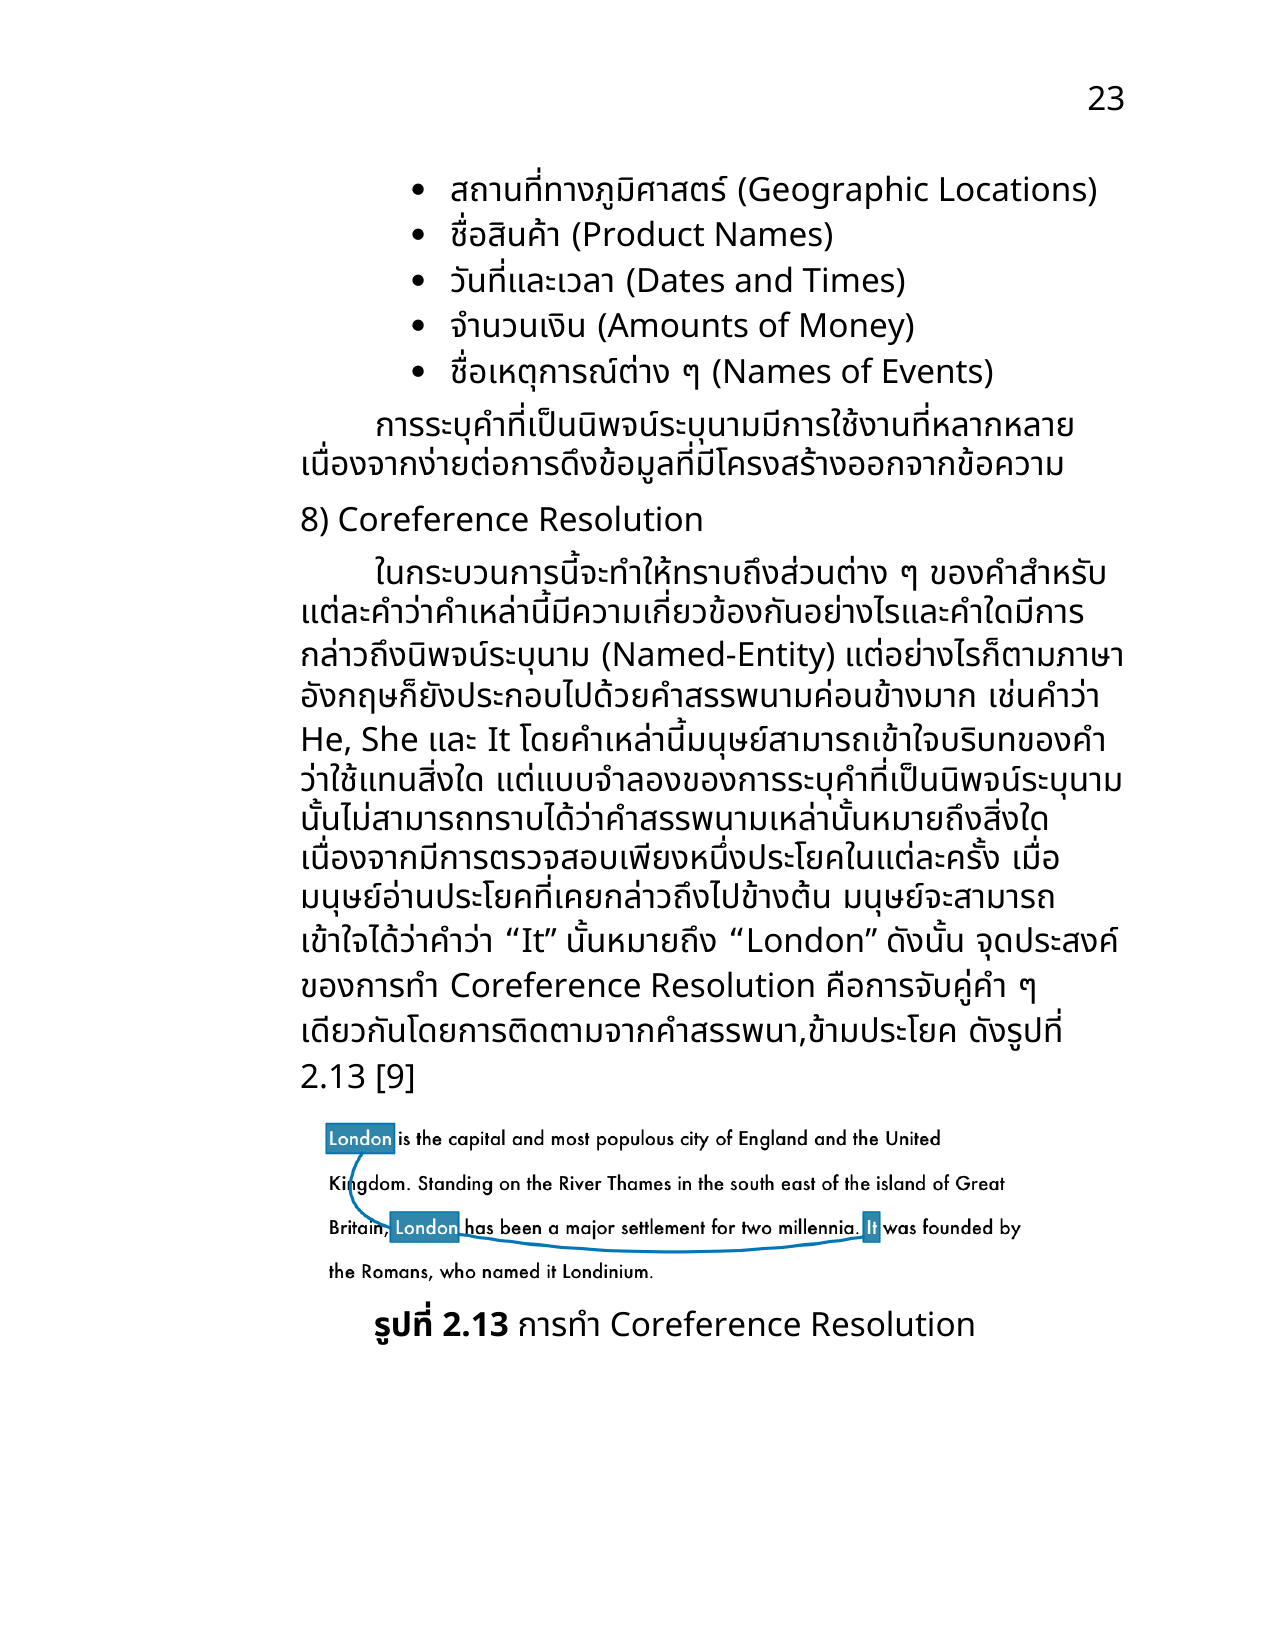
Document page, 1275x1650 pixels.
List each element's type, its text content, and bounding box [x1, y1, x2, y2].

list จำนวนเงิน (Amounts of Money) [412, 302, 1125, 347]
list ชื่อสินค้า (Product Names) [412, 211, 1125, 257]
text ในกระบวนการนี้จะทำให้ทราบถึงส่วนต่าง ๆ ของคำสำหรับแต่ละคำว่าคำเหล่านี้มีความเกี่ยวข้องกันอย่างไรและคำใดมีการกล่าวถึงนิพจน์ระบุนาม (Named-Entity) แต่อย่างไรก็ตามภาษาอังกฤษก็ยังประกอบไปด้วยคำสรรพนามค่อนข้างมาก เช่นคำว่า He, She และ It โดยคำเหล่านี้มนุษย์สามารถเข้าใจบริบทของคำว่าใช้แทนสิ่งใด แต่แบบจำลองของการระบุคำที่เป็นนิพจน์ระบุนามนั้นไม่สามารถทราบได้ว่าคำสรรพนามเหล่านั้นหมายถึงสิ่งใดเนื่องจากมีการตรวจสอบเพียงหนึ่งประโยคในแต่ละครั้ง เมื่อมนุษย์อ่านประโยคที่เคยกล่าวถึงไปข้างต้น มนุษย์จะสามารถเข้าใจได้ว่าคำว่า “It” นั้นหมายถึง “London” ดังนั้น จุดประสงค์ของการทำ Coreference Resolution คือการจับคู่คำ ๆ เดียวกันโดยการติดตามจากคำสรรพนา,ข้ามประโยค ดังรูปที่ 2.13 [9] [300, 553, 1125, 1098]
list ชื่อเหตุการณ์ต่าง ๆ (Names of Events) [412, 347, 1125, 393]
text การระบุคำที่เป็นนิพจน์ระบุนามมีการใช้งานที่หลากหลายเนื่องจากง่ายต่อการดึงข้อมูลที่มีโครงสร้างออกจากข้อความ [300, 405, 1125, 483]
picture [320, 1110, 1030, 1288]
list วันที่และเวลา (Dates and Times) [412, 257, 1125, 302]
list Coreference Resolution [300, 496, 1125, 541]
list สถานที่ทางภูมิศาสตร์ (Geographic Locations) [412, 166, 1125, 211]
